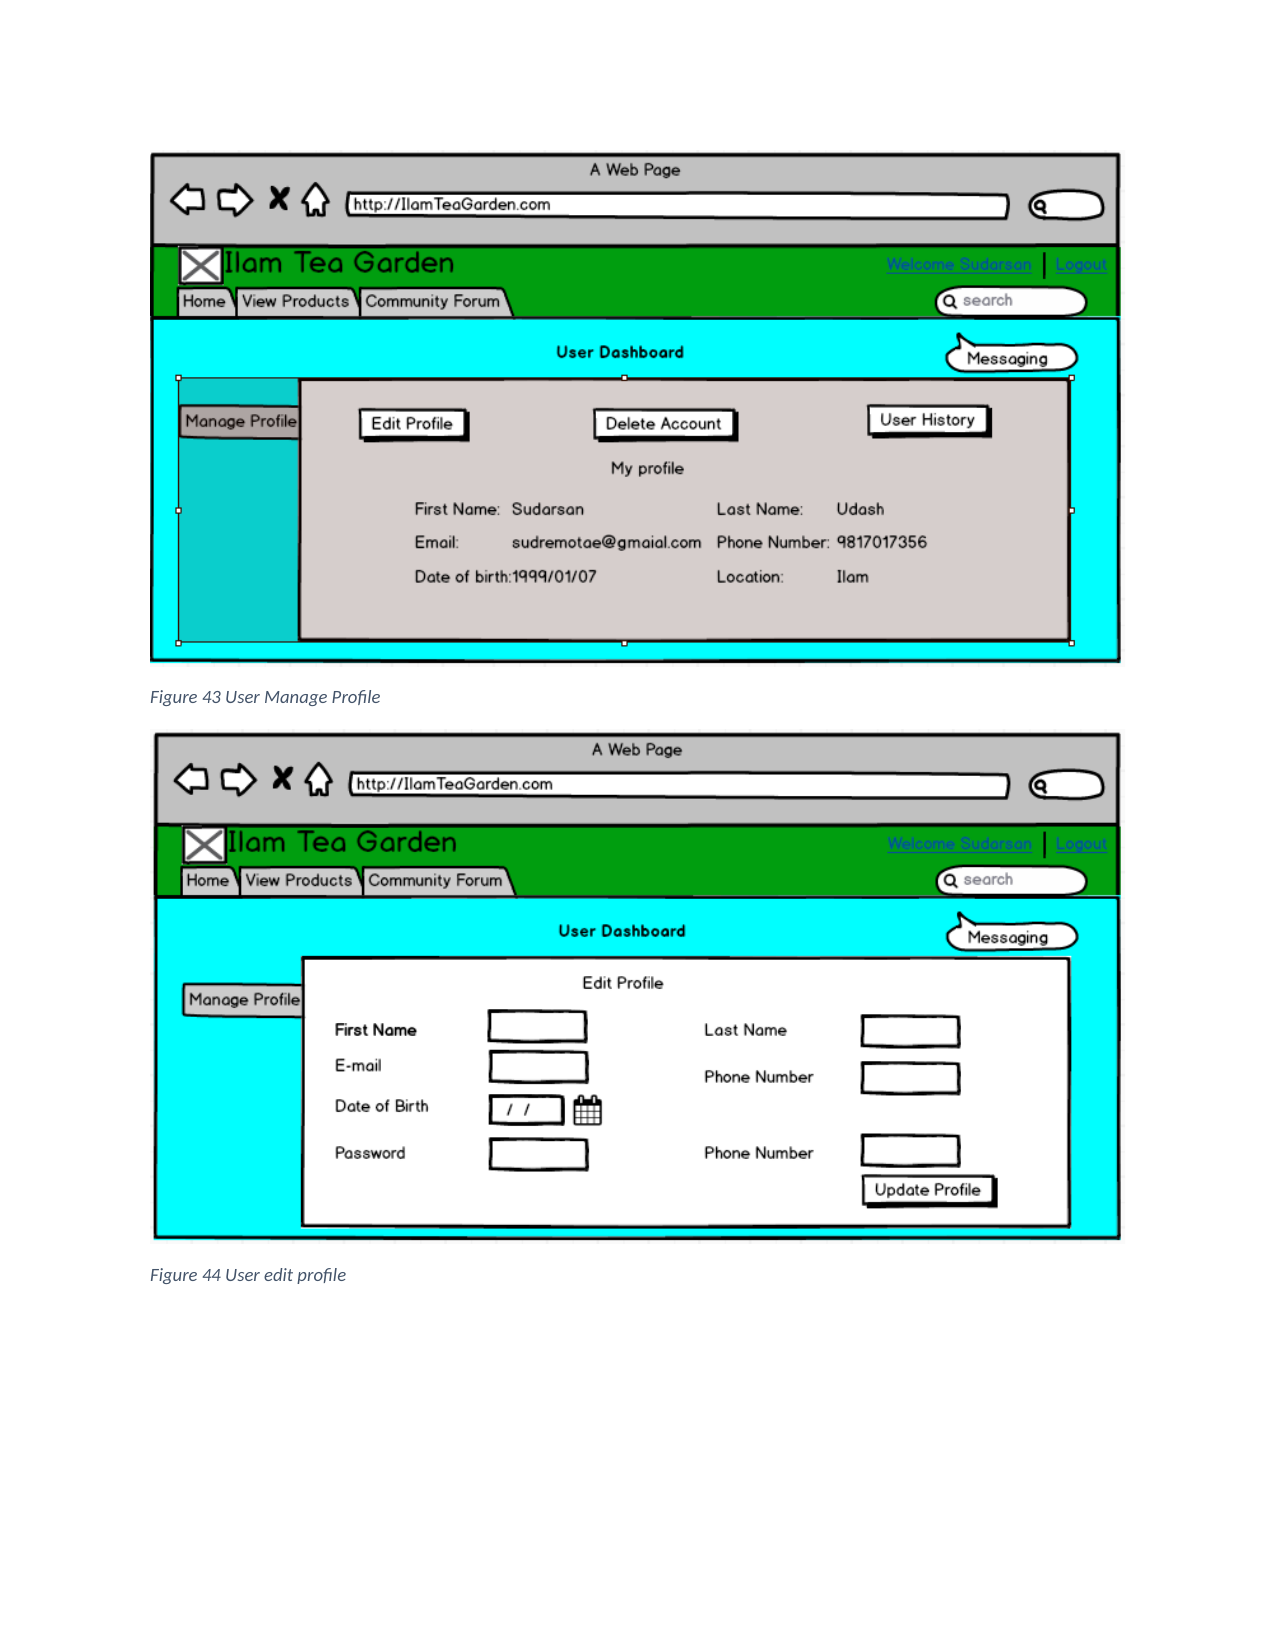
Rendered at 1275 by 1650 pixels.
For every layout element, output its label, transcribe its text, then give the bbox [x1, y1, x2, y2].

picture [150, 729, 1125, 1244]
picture [150, 150, 1125, 667]
